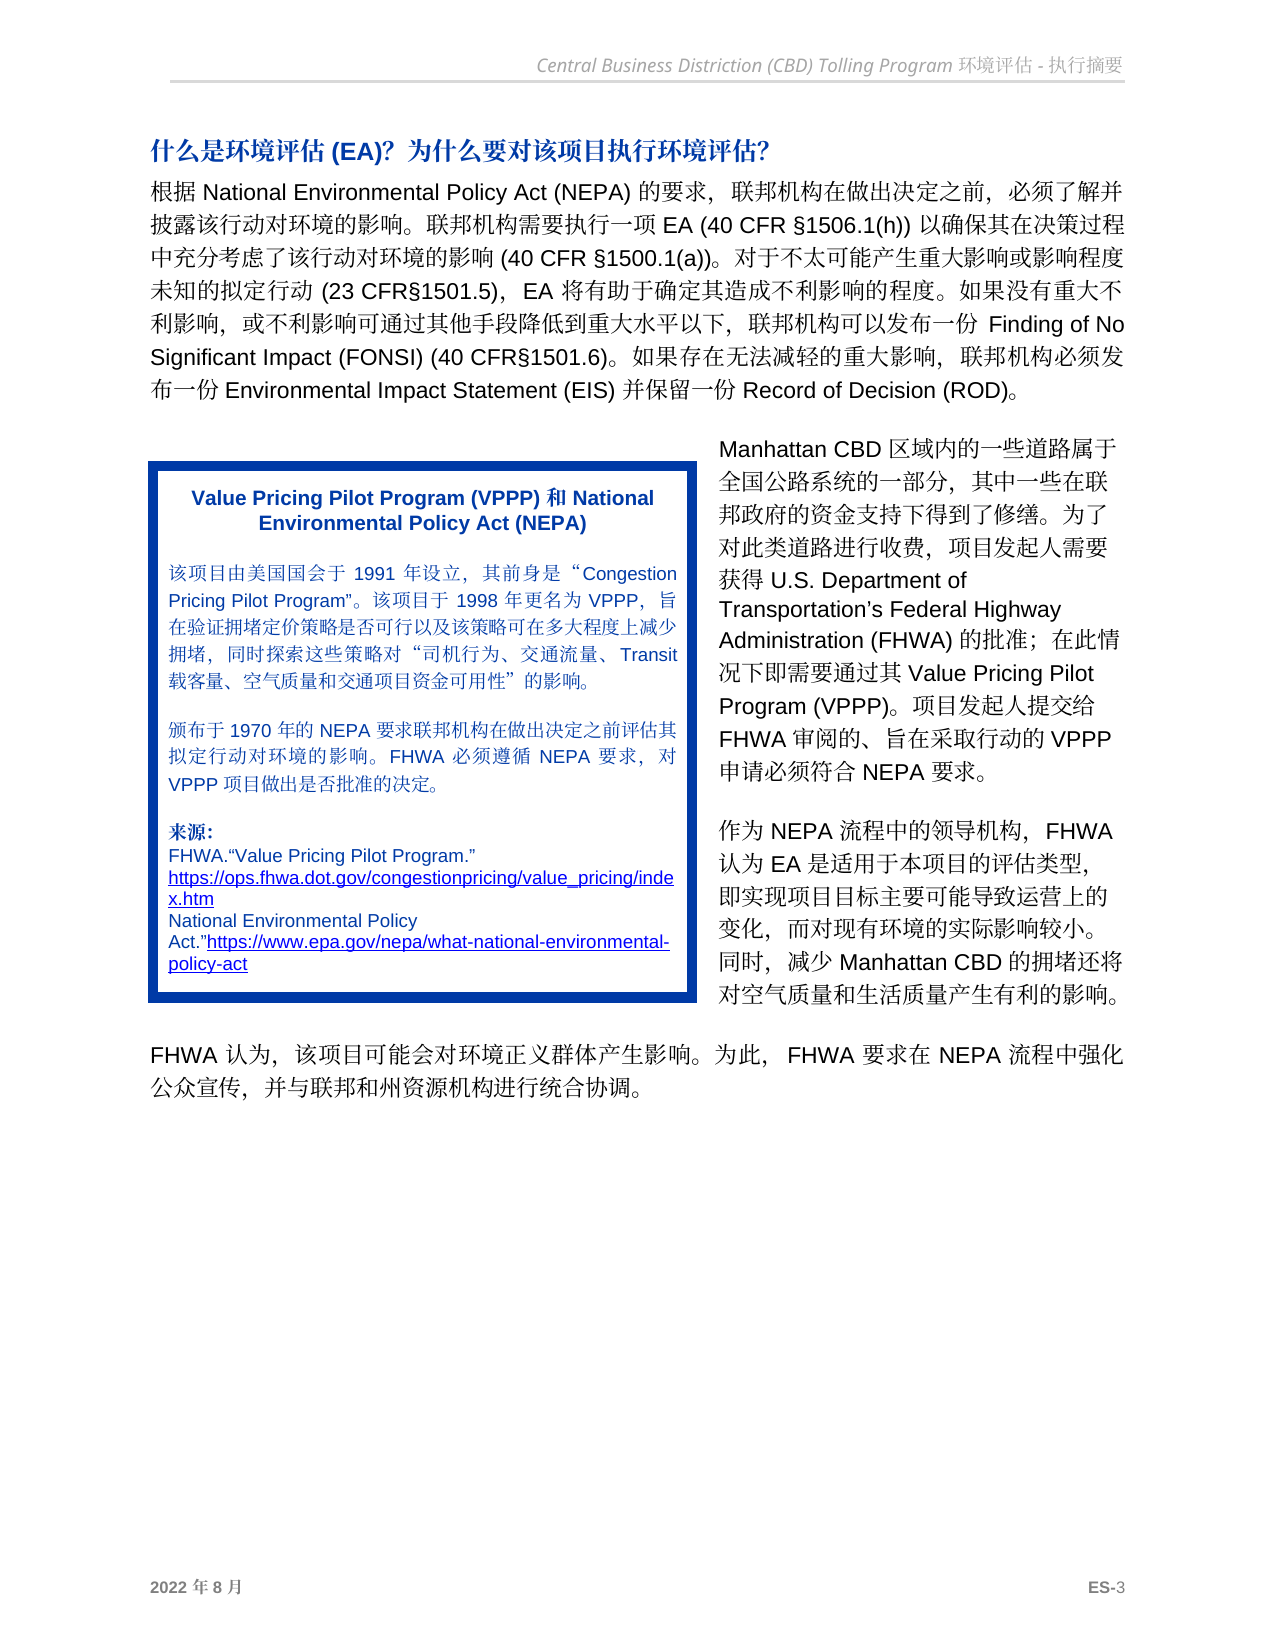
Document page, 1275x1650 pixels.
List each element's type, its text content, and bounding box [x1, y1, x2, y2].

text 作为 NEPA 流程中的领导机构，FHWA 认为 EA 是适用于本项目的评估类型，即实现项目目标主要可能导致运营上的变化，而对现有环境的实际影响较小。同时，减少 Manhattan CBD 的拥堵还将对空气质量和生活质量产生有利的影响。 [150, 813, 1125, 1010]
subtitle 什么是环境评估 (EA)？为什么要对该项目执行环境评估？ [150, 132, 1125, 168]
text 根据 National Environmental Policy Act (NEPA) 的要求，联邦机构在做出决定之前，必须了解并披露该行动对环境的影响。联邦机构需要执行一项 EA (40 CFR §1506.1(h)) 以确保其在决策过程中充分考虑了该行动对环境的影响 (40 CFR §1500.1(a))。对于不太可能产生重大影响或影响程度未知的拟定行动 (23 CFR§1501.5)，EA 将有助于确定其造成不利影响的程度。如果没有重大不利影响，或不利影响可通过其他手段降低到重大水平以下，联邦机构可以发布一份 Finding of No Significant Impact (FONSI) (40 CFR§1501.6)。如果存在无法减轻的重大影响，联邦机构必须发布一份 Environmental Impact Statement (EIS) 并保留一份 Record of Decision (ROD)。 [150, 174, 1125, 404]
text FHWA 认为，该项目可能会对环境正义群体产生影响。为此，FHWA 要求在 NEPA 流程中强化公众宣传，并与联邦和州资源机构进行统合协调。 [150, 1037, 1125, 1102]
text Manhattan CBD 区域内的一些道路属于全国公路系统的一部分，其中一些在联邦政府的资金支持下得到了修缮。为了对此类道路进行收费，项目发起人需要获得 U.S. Department of Transportation’s Federal Highway Administration (FHWA) 的批准；在此情况下即需要通过其 Value Pricing Pilot Program (VPPP)。项目发起人提交给 FHWA 审阅的、旨在采取行动的 VPPP 申请必须符合 NEPA 要求。 [150, 431, 1125, 786]
